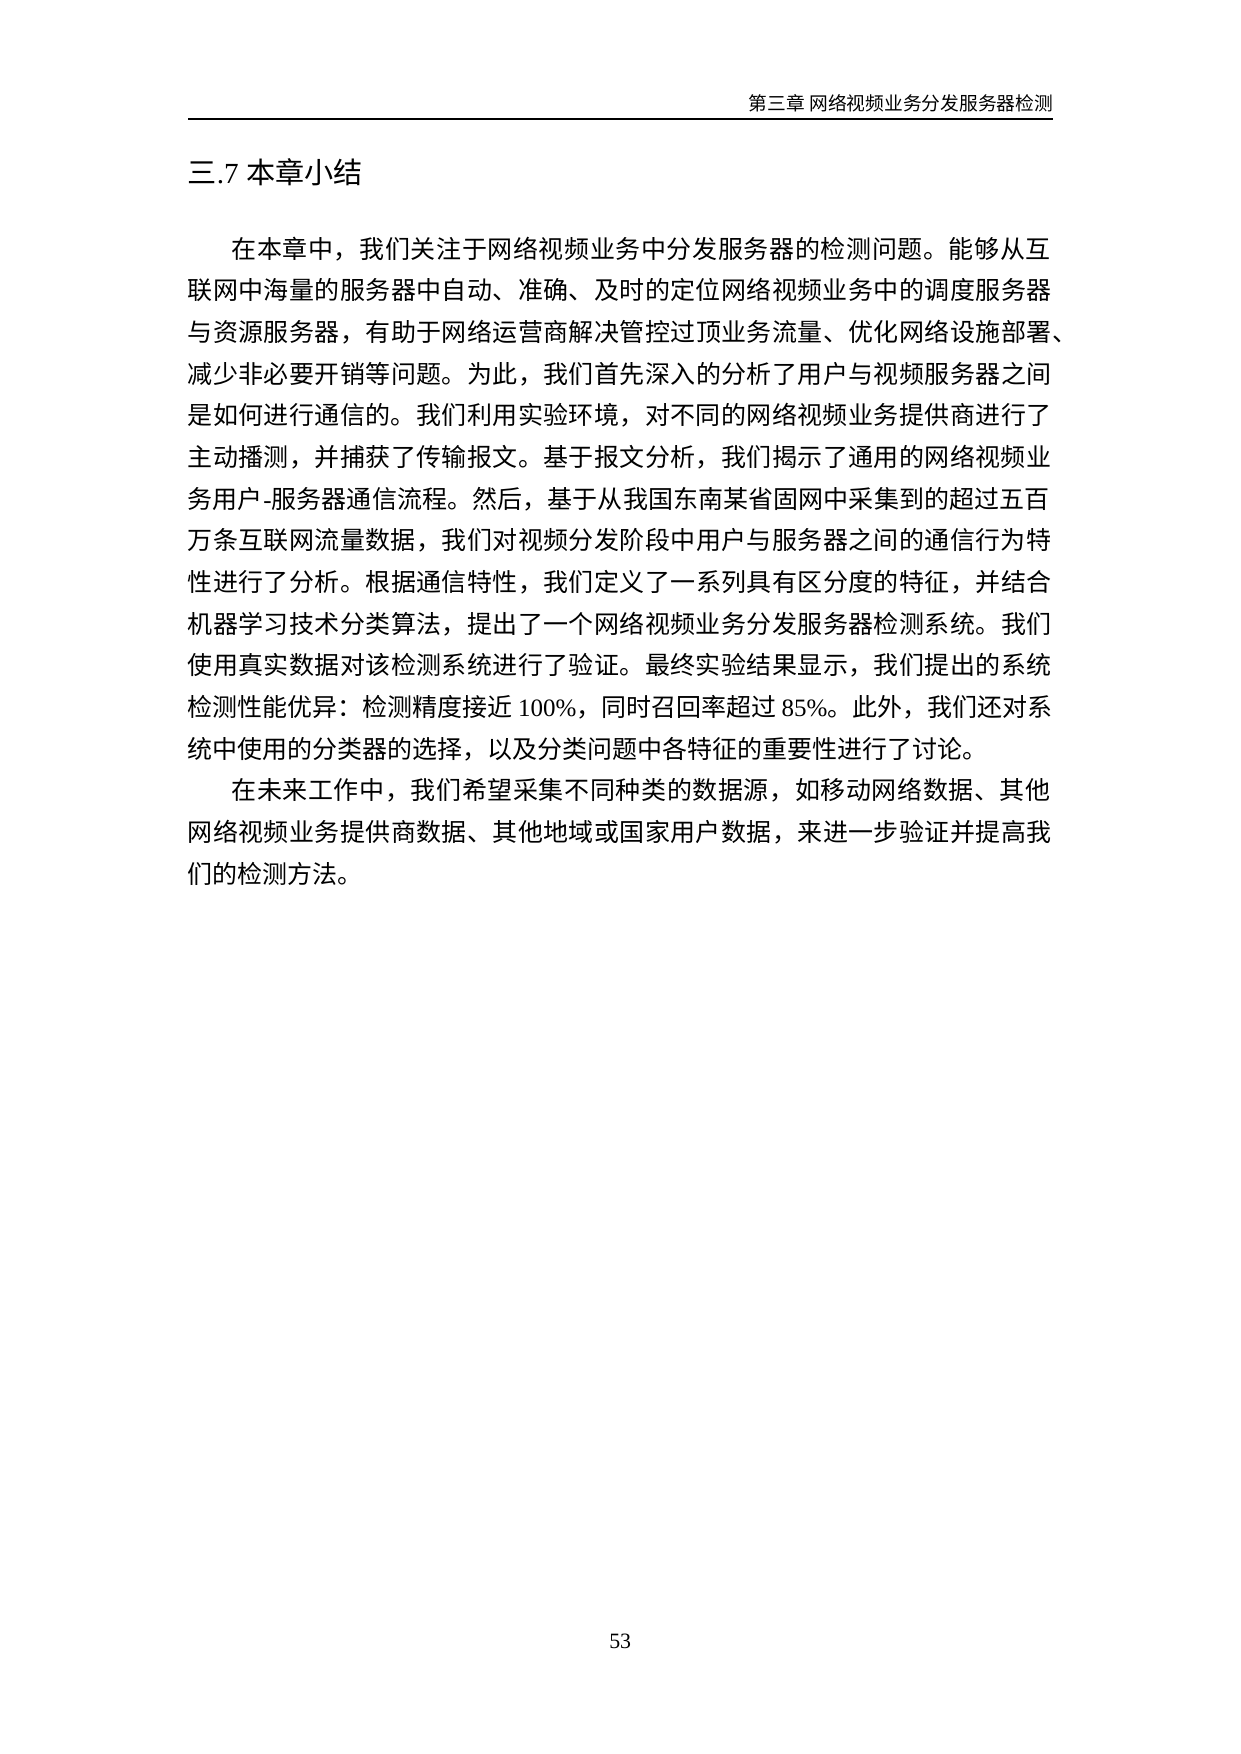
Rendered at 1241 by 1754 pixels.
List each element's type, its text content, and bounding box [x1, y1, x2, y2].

text 在本章中，我们关注于网络视频业务中分发服务器的检测问题。能够从互联网中海量的服务器中自动、准确、及时的定位网络视频业务中的调度服务器与资源服务器，有助于网络运营商解决管控过顶业务流量、优化网络设施部署、减少非必要开销等问题。为此，我们首先深入的分析了用户与视频服务器之间是如何进行通信的。我们利用实验环境，对不同的网络视频业务提供商进行了主动播测，并捕获了传输报文。基于报文分析，我们揭示了通用的网络视频业务用户-服务器通信流程。然后，基于从我国东南某省固网中采集到的超过五百万条互联网流量数据，我们对视频分发阶段中用户与服务器之间的通信行为特性进行了分析。根据通信特性，我们定义了一系列具有区分度的特征，并结合机器学习技术分类算法，提出了一个网络视频业务分发服务器检测系统。我们使用真实数据对该检测系统进行了验证。最终实验结果显示，我们提出的系统检测性能优异：检测精度接近100%，同时召回率超过85%。此外，我们还对系统中使用的分类器的选择，以及分类问题中各特征的重要性进行了讨论。 [187, 225, 1053, 766]
text 在未来工作中，我们希望采集不同种类的数据源，如移动网络数据、其他网络视频业务提供商数据、其他地域或国家用户数据，来进一步验证并提高我们的检测方法。 [187, 766, 1053, 891]
text 本章小结 [187, 150, 1053, 192]
